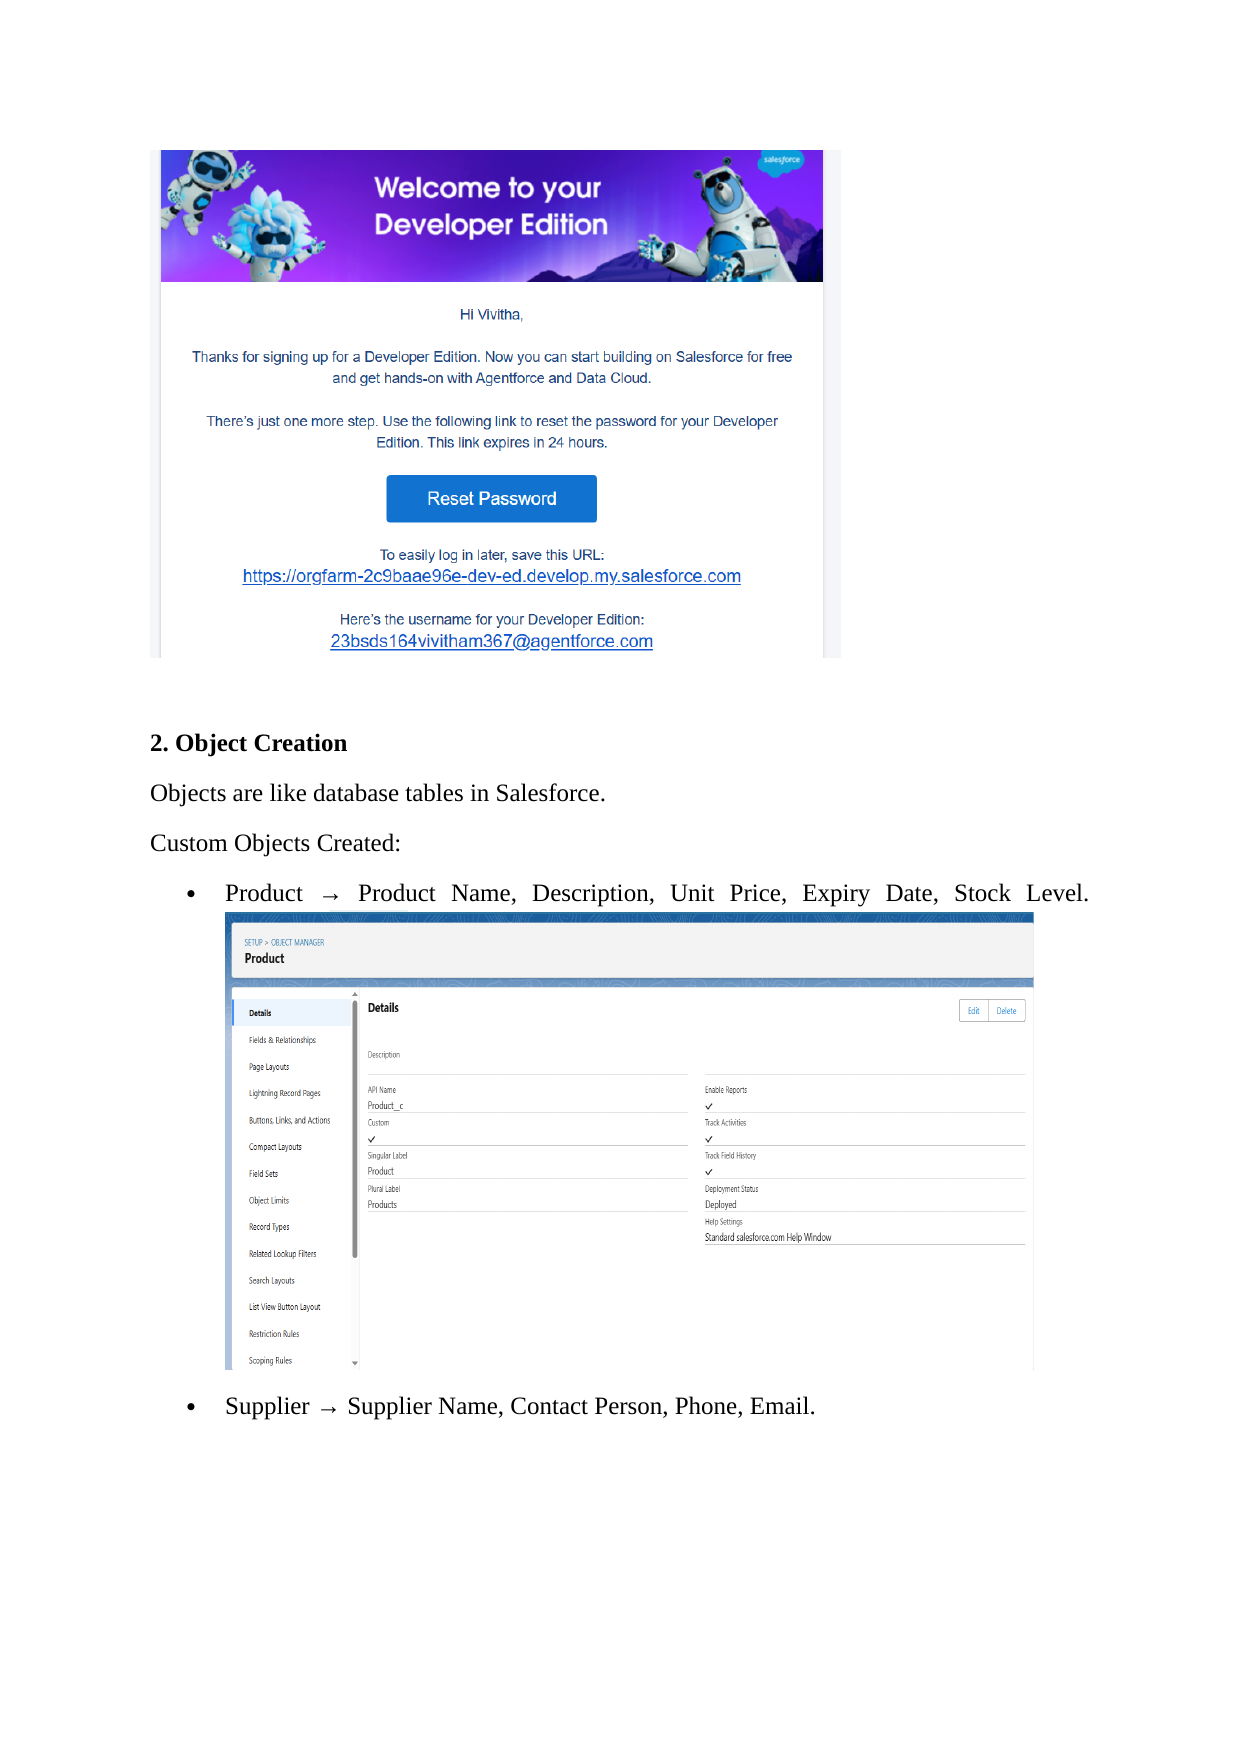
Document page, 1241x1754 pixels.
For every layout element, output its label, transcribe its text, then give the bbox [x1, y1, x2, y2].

picture [765, 157, 799, 164]
text Custom Objects Created: [150, 828, 1090, 857]
text Objects are like database tables in Salesforce. [150, 778, 1090, 807]
picture [225, 910, 1034, 1370]
list Supplier → Supplier Name, Contact Person, Phone, Email. [187, 1391, 1090, 1419]
picture [150, 150, 841, 658]
text 2. Object Creation [150, 728, 1090, 757]
